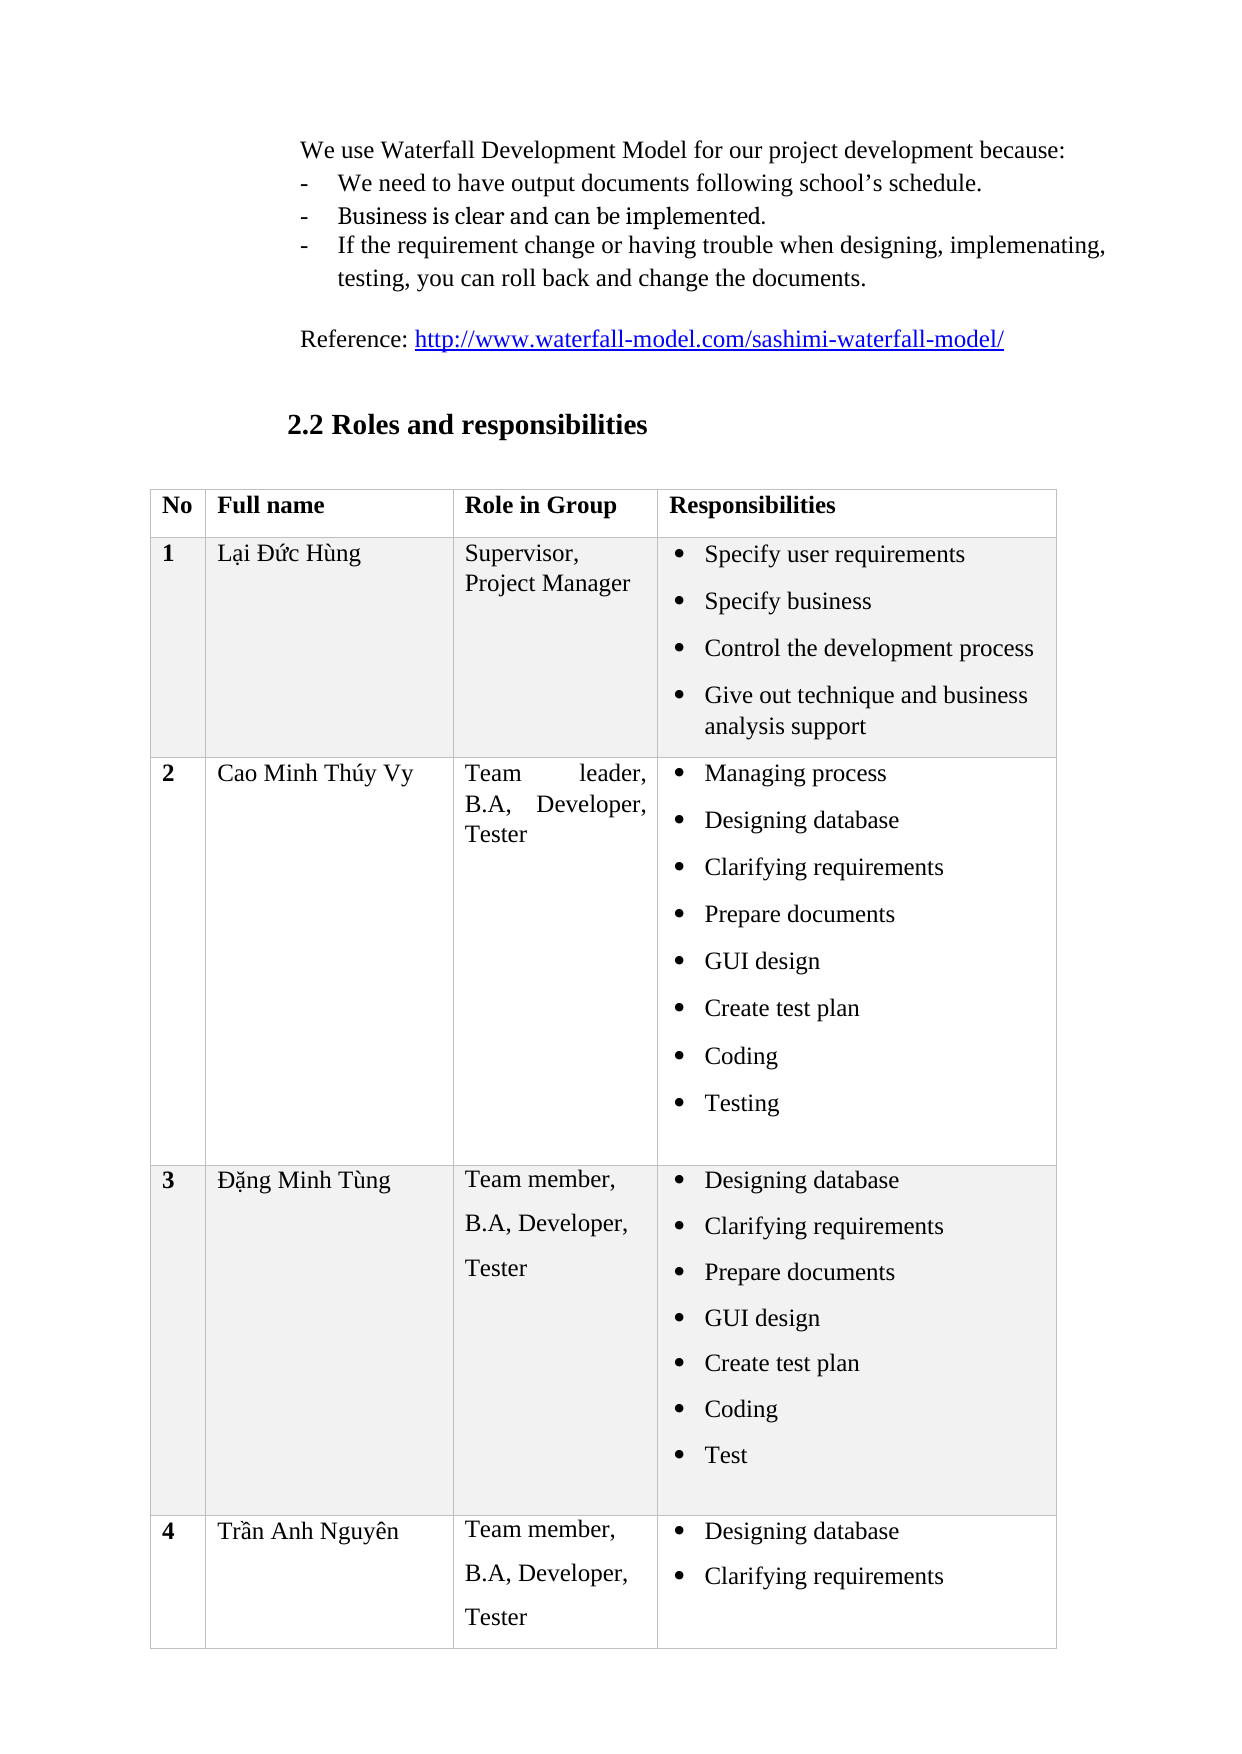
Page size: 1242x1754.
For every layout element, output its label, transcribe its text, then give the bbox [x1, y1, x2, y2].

table_cell Đặng Minh Tùng [206, 1166, 453, 1515]
table_cell 1 [151, 538, 205, 757]
table_cell 2 [151, 758, 205, 1164]
text We use Waterfall Development Model for our project development because: [150, 135, 1122, 164]
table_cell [454, 1516, 657, 1648]
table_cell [658, 1516, 1056, 1648]
text 2.2 Roles and responsibilities [287, 408, 1038, 439]
table_header Role in Group [454, 490, 657, 537]
table_cell Team member, B.A, Developer, Tester [454, 1166, 657, 1515]
list Business is clear and can be implemented. [300, 201, 1135, 230]
list If the requirement change or having trouble when designing, implemenating, testing, you can roll back and change the documents. [300, 230, 1122, 291]
table_cell 4 [151, 1516, 205, 1648]
table_cell Designing database Clarifying requirements Prepare documents GUI design Create test plan Coding Test [658, 1166, 1056, 1515]
table_cell Team leader, B.A, Developer, Tester [454, 758, 657, 1164]
table_cell Cao Minh Thúy Vy [206, 758, 453, 1164]
list We need to have output documents following school’s schedule. [300, 168, 1122, 197]
text Reference: http://www.waterfall-model.com/sashimi-waterfall-model/ [300, 324, 1135, 354]
table_cell Supervisor, Project Manager [454, 538, 657, 757]
table_header No [151, 490, 205, 537]
table_header Responsibilities [658, 490, 1056, 537]
table_cell 3 [151, 1166, 205, 1515]
table_cell Specify user requirements Specify business Control the development process Give out technique and business analysis support [658, 538, 1056, 757]
table_cell Trần Anh Nguyên [206, 1516, 453, 1648]
table_header Full name [206, 490, 453, 537]
table_cell Managing process Designing database Clarifying requirements Prepare documents GUI design Create test plan Coding Testing [658, 758, 1056, 1164]
table_cell Lại Đức Hùng [206, 538, 453, 757]
